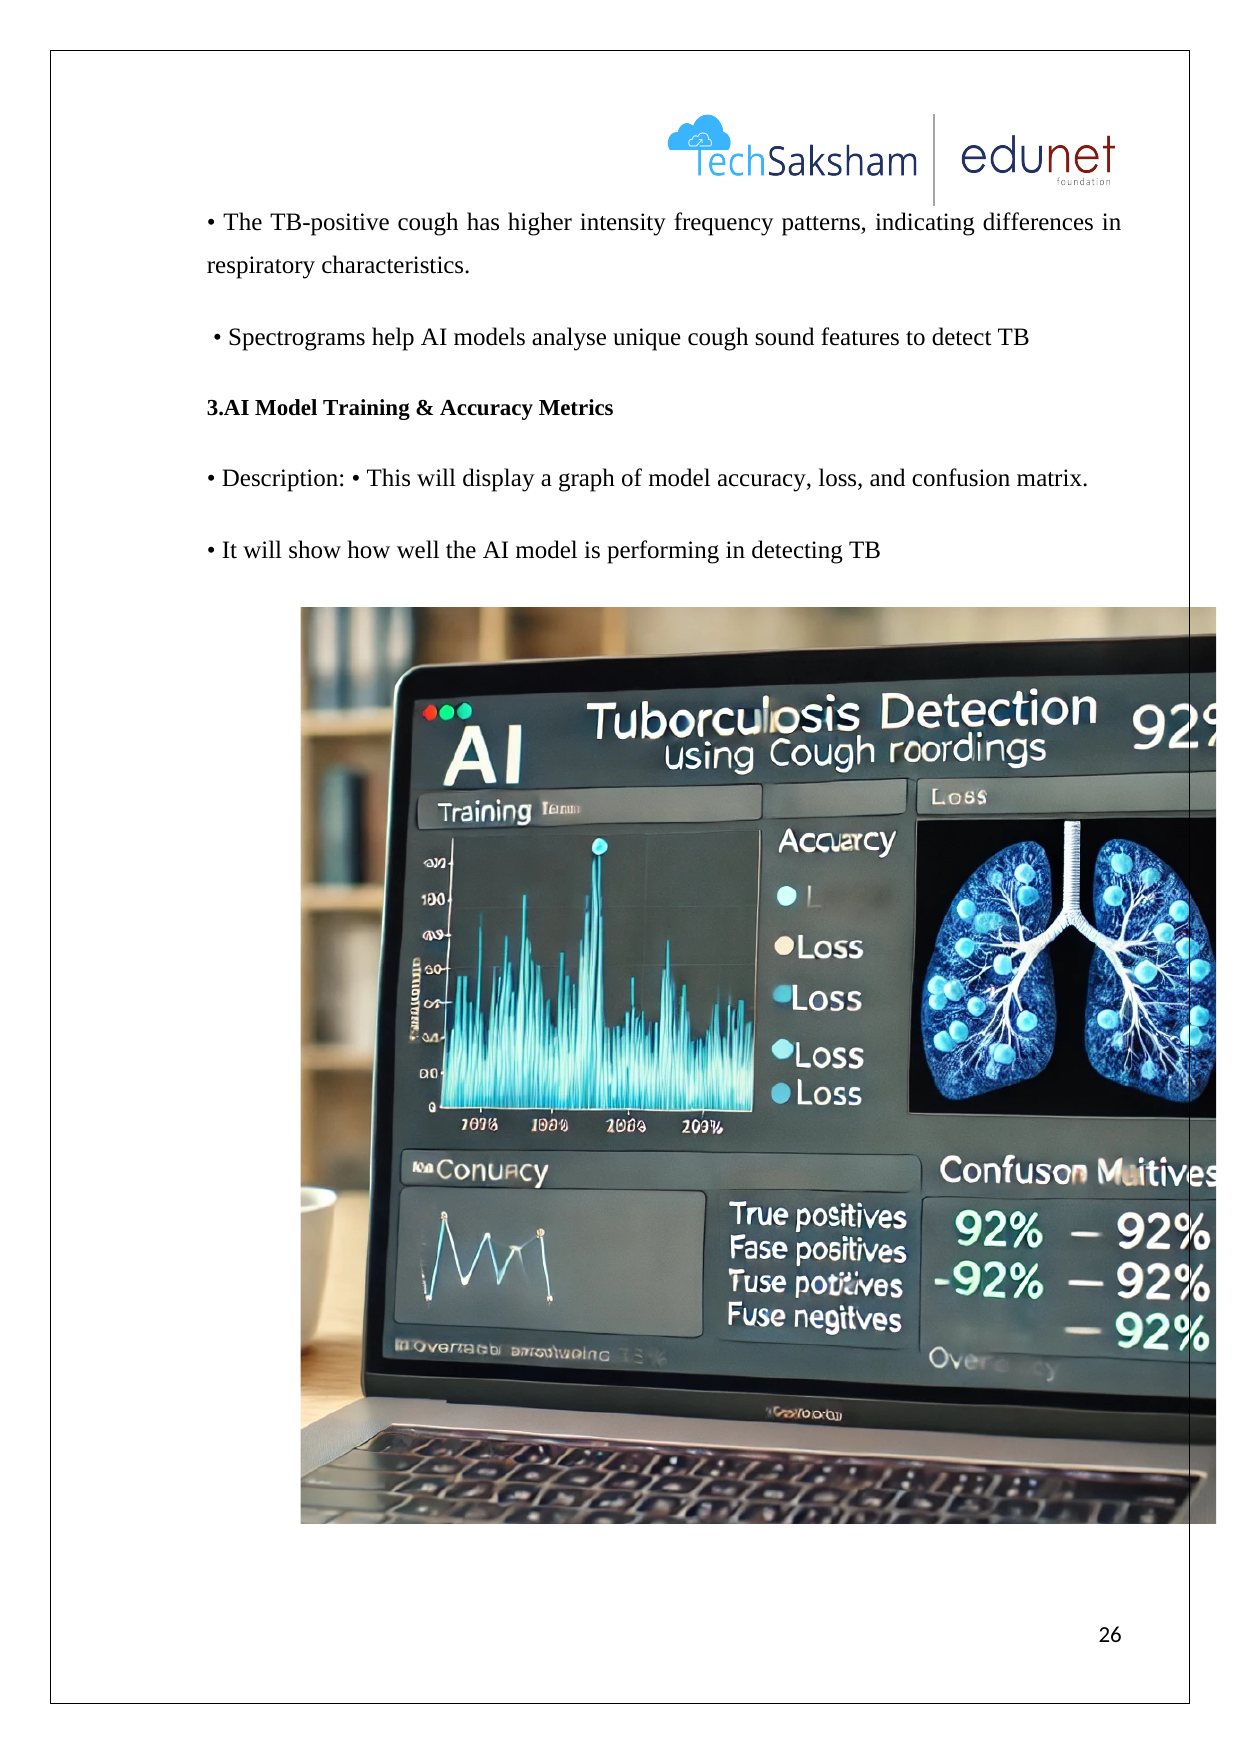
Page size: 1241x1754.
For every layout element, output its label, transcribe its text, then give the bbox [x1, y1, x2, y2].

text • The TB-positive cough has higher intensity frequency patterns, indicating differences in respiratory characteristics. [207, 207, 1122, 279]
text • Spectrograms help AI models analyse unique cough sound features to detect TB [207, 322, 1122, 351]
text 3.AI Model Training & Accuracy Metrics [207, 394, 1122, 421]
text • Description: • This will display a graph of model accuracy, loss, and confusion matrix. [207, 463, 1122, 492]
picture [955, 128, 1122, 192]
text • It will show how well the AI model is performing in detecting TB [207, 535, 1122, 564]
picture [662, 107, 923, 182]
